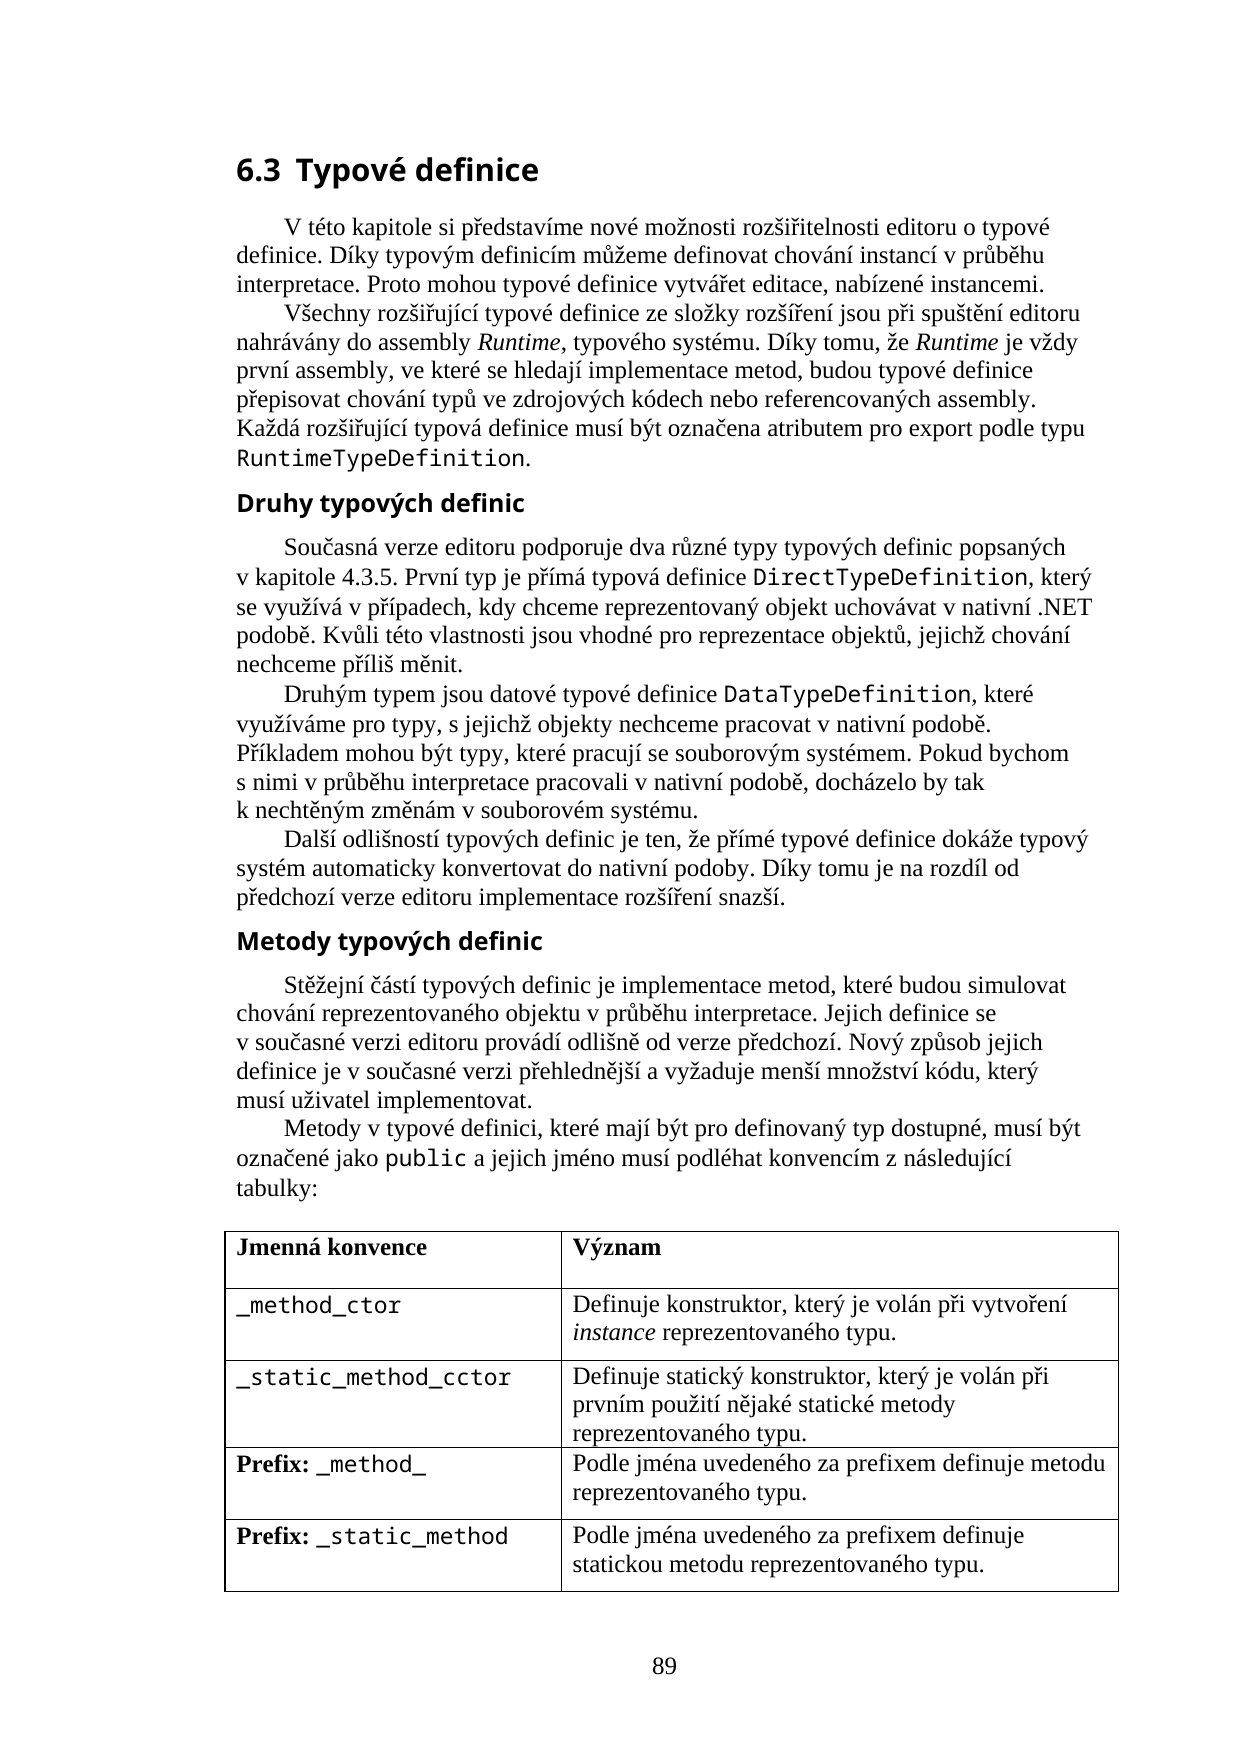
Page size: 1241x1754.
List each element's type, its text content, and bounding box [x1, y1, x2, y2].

table_header Jmenná konvence [226, 1232, 561, 1288]
table_cell _method_ctor [226, 1289, 561, 1360]
text Druhým typem jsou datové typové definice DataTypeDefinition, které využíváme pro typy, s jejichž objekty nechceme pracovat v nativní podobě. Příkladem mohou být typy, které pracují se souborovým systémem. Pokud bychom s nimi v průběhu interpretace pracovali v nativní podobě, docházelo by tak k nechtěným změnám v souborovém systému. [236, 678, 1092, 824]
table_cell Prefix: _method_ [226, 1448, 561, 1519]
text Stěžejní částí typových definic je implementace metod, které budou simulovat chování reprezentovaného objektu v průběhu interpretace. Jejich definice se v současné verzi editoru provádí odlišně od verze předchozí. Nový způsob jejich definice je v současné verzi přehlednější a vyžaduje menší množství kódu, který musí uživatel implementovat. [236, 970, 1092, 1113]
text Metody v typové definici, které mají být pro definovaný typ dostupné, musí být označené jako public a jejich jméno musí podléhat konvencím z následující tabulky: [236, 1113, 1092, 1202]
table_cell Podle jména uvedeného za prefixem definuje metodu reprezentovaného typu. [562, 1448, 1118, 1519]
table_cell Definuje konstruktor, který je volán při vytvoření instance reprezentovaného typu. [562, 1289, 1118, 1360]
subtitle Typové definice [236, 148, 1092, 190]
table_cell _static_method_cctor [226, 1361, 561, 1447]
table_header Význam [562, 1232, 1118, 1288]
text Současná verze editoru podporuje dva různé typy typových definic popsaných v kapitole 4.3.5. První typ je přímá typová definice DirectTypeDefinition, který se využívá v případech, kdy chceme reprezentovaný objekt uchovávat v nativní .NET podobě. Kvůli této vlastnosti jsou vhodné pro reprezentace objektů, jejichž chování nechceme příliš měnit. [236, 532, 1092, 678]
text V této kapitole si představíme nové možnosti rozšiřitelnosti editoru o typové definice. Díky typovým definicím můžeme definovat chování instancí v průběhu interpretace. Proto mohou typové definice vytvářet editace, nabízené instancemi. [236, 212, 1092, 298]
text Druhy typových definic [236, 485, 1092, 519]
table_cell Prefix: _static_method [226, 1520, 561, 1591]
text Všechny rozšiřující typové definice ze složky rozšíření jsou při spuštění editoru nahrávány do assembly Runtime, typového systému. Díky tomu, že Runtime je vždy první assembly, ve které se hledají implementace metod, budou typové definice přepisovat chování typů ve zdrojových kódech nebo referencovaných assembly. Každá rozšiřující typová definice musí být označena atributem pro export podle typu RuntimeTypeDefinition. [236, 298, 1092, 473]
table_cell Definuje statický konstruktor, který je volán při prvním použití nějaké statické metody reprezentovaného typu. [562, 1361, 1118, 1447]
text Metody typových definic [236, 923, 1092, 957]
text Další odlišností typových definic je ten, že přímé typové definice dokáže typový systém automaticky konvertovat do nativní podoby. Díky tomu je na rozdíl od předchozí verze editoru implementace rozšíření snazší. [236, 824, 1092, 911]
table_cell Podle jména uvedeného za prefixem definuje statickou metodu reprezentovaného typu. [562, 1520, 1118, 1591]
